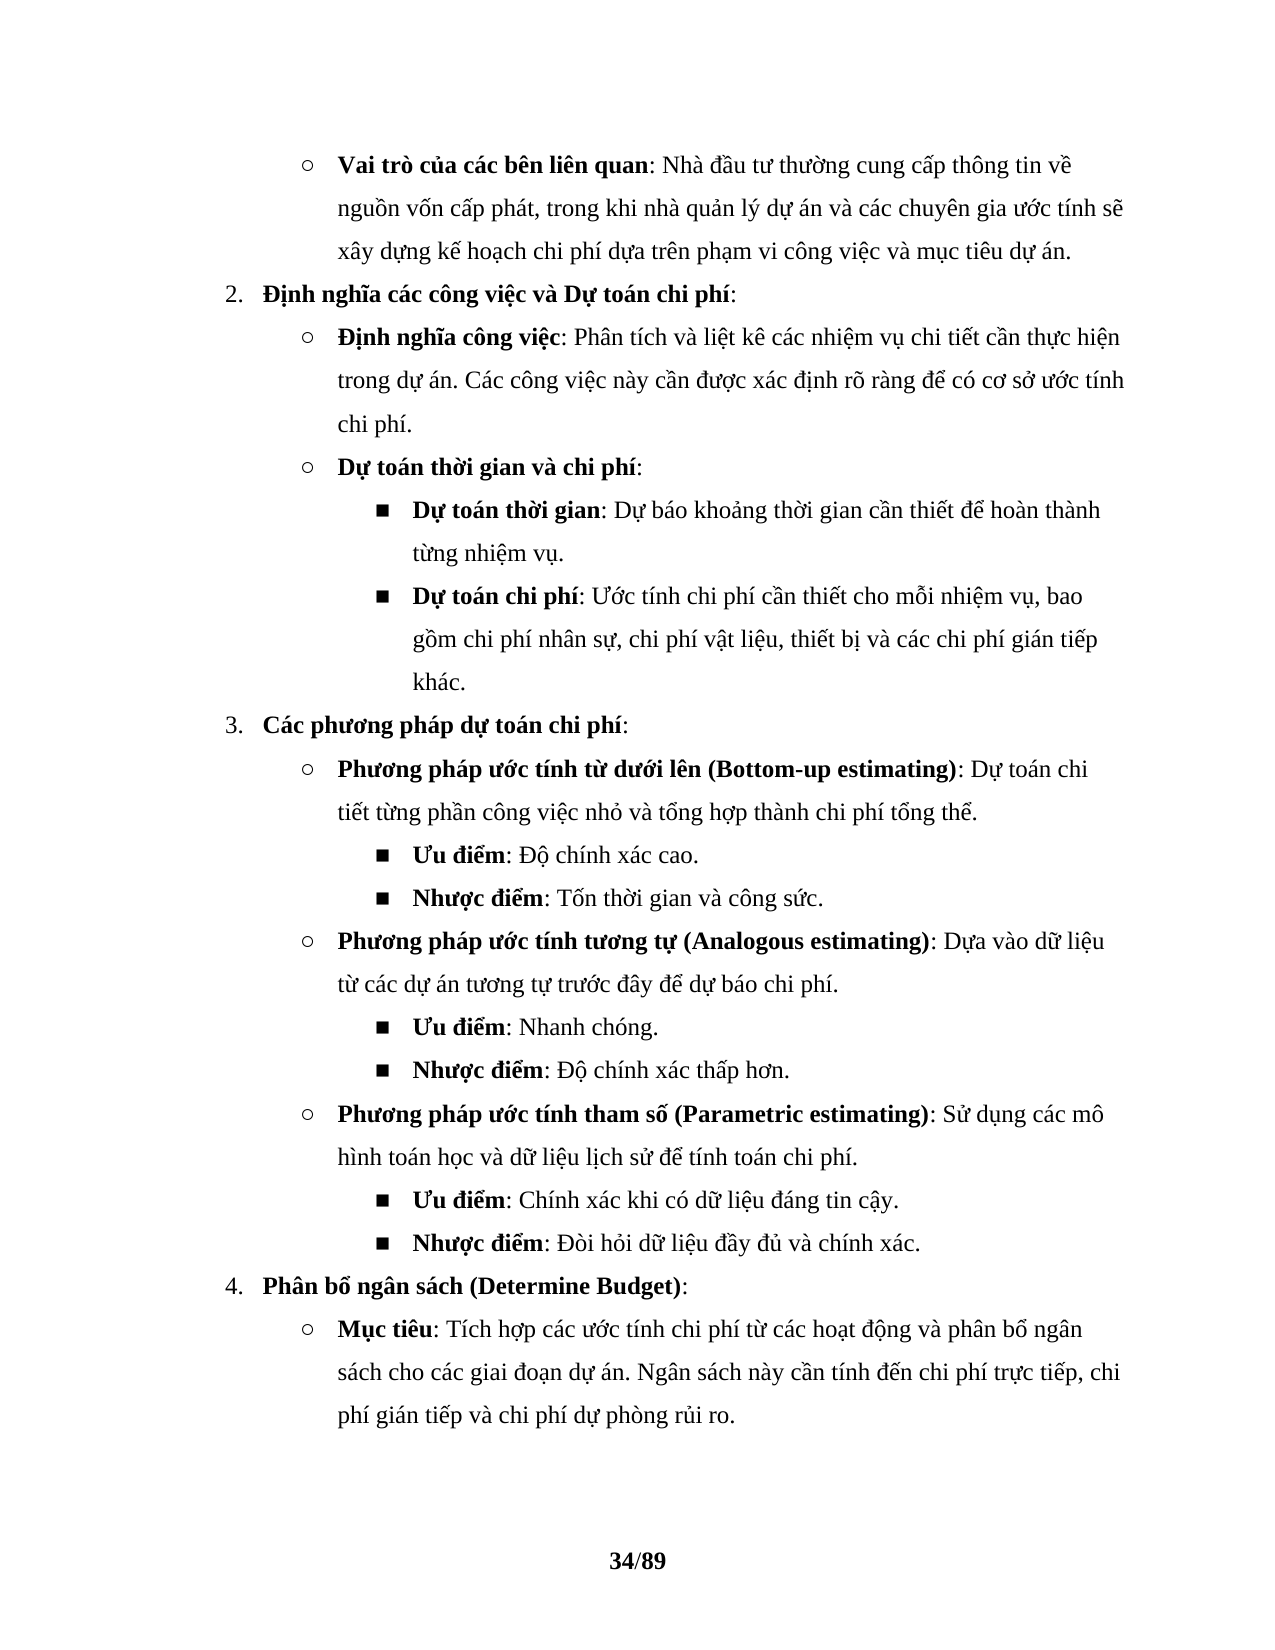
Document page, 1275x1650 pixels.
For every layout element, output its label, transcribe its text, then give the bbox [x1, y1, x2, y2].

list Mục tiêu: Tích hợp các ước tính chi phí từ các hoạt động và phân bổ ngân sách cho các giai đoạn dự án. Ngân sách này cần tính đến chi phí trực tiếp, chi phí gián tiếp và chi phí dự phòng rủi ro. [300, 1314, 1125, 1429]
list Các phương pháp dự toán chi phí: [225, 711, 1125, 739]
list Dự toán thời gian: Dự báo khoảng thời gian cần thiết để hoàn thành từng nhiệm vụ. [375, 495, 1125, 567]
list Định nghĩa công việc: Phân tích và liệt kê các nhiệm vụ chi tiết cần thực hiện trong dự án. Các công việc này cần được xác định rõ ràng để có cơ sở ước tính chi phí. [300, 322, 1125, 437]
list Phương pháp ước tính tham số (Parametric estimating): Sử dụng các mô hình toán học và dữ liệu lịch sử để tính toán chi phí. [300, 1099, 1125, 1171]
list Vai trò của các bên liên quan: Nhà đầu tư thường cung cấp thông tin về nguồn vốn cấp phát, trong khi nhà quản lý dự án và các chuyên gia ước tính sẽ xây dựng kế hoạch chi phí dựa trên phạm vi công việc và mục tiêu dự án. [300, 150, 1125, 265]
list Phân bổ ngân sách (Determine Budget): [225, 1271, 1125, 1300]
list Nhược điểm: Đòi hỏi dữ liệu đầy đủ và chính xác. [375, 1228, 1125, 1257]
list Phương pháp ước tính tương tự (Analogous estimating): Dựa vào dữ liệu từ các dự án tương tự trước đây để dự báo chi phí. [300, 926, 1125, 998]
list Nhược điểm: Tốn thời gian và công sức. [375, 883, 1125, 912]
list Ưu điểm: Chính xác khi có dữ liệu đáng tin cậy. [375, 1185, 1125, 1214]
list Phương pháp ước tính từ dưới lên (Bottom-up estimating): Dự toán chi tiết từng phần công việc nhỏ và tổng hợp thành chi phí tổng thể. [300, 754, 1125, 826]
list Ưu điểm: Nhanh chóng. [375, 1012, 1125, 1041]
list Ưu điểm: Độ chính xác cao. [375, 840, 1125, 869]
list Nhược điểm: Độ chính xác thấp hơn. [375, 1056, 1125, 1084]
list Dự toán thời gian và chi phí: [300, 452, 1125, 481]
list Dự toán chi phí: Ước tính chi phí cần thiết cho mỗi nhiệm vụ, bao gồm chi phí nhân sự, chi phí vật liệu, thiết bị và các chi phí gián tiếp khác. [375, 581, 1125, 696]
list Định nghĩa các công việc và Dự toán chi phí: [225, 279, 1125, 308]
